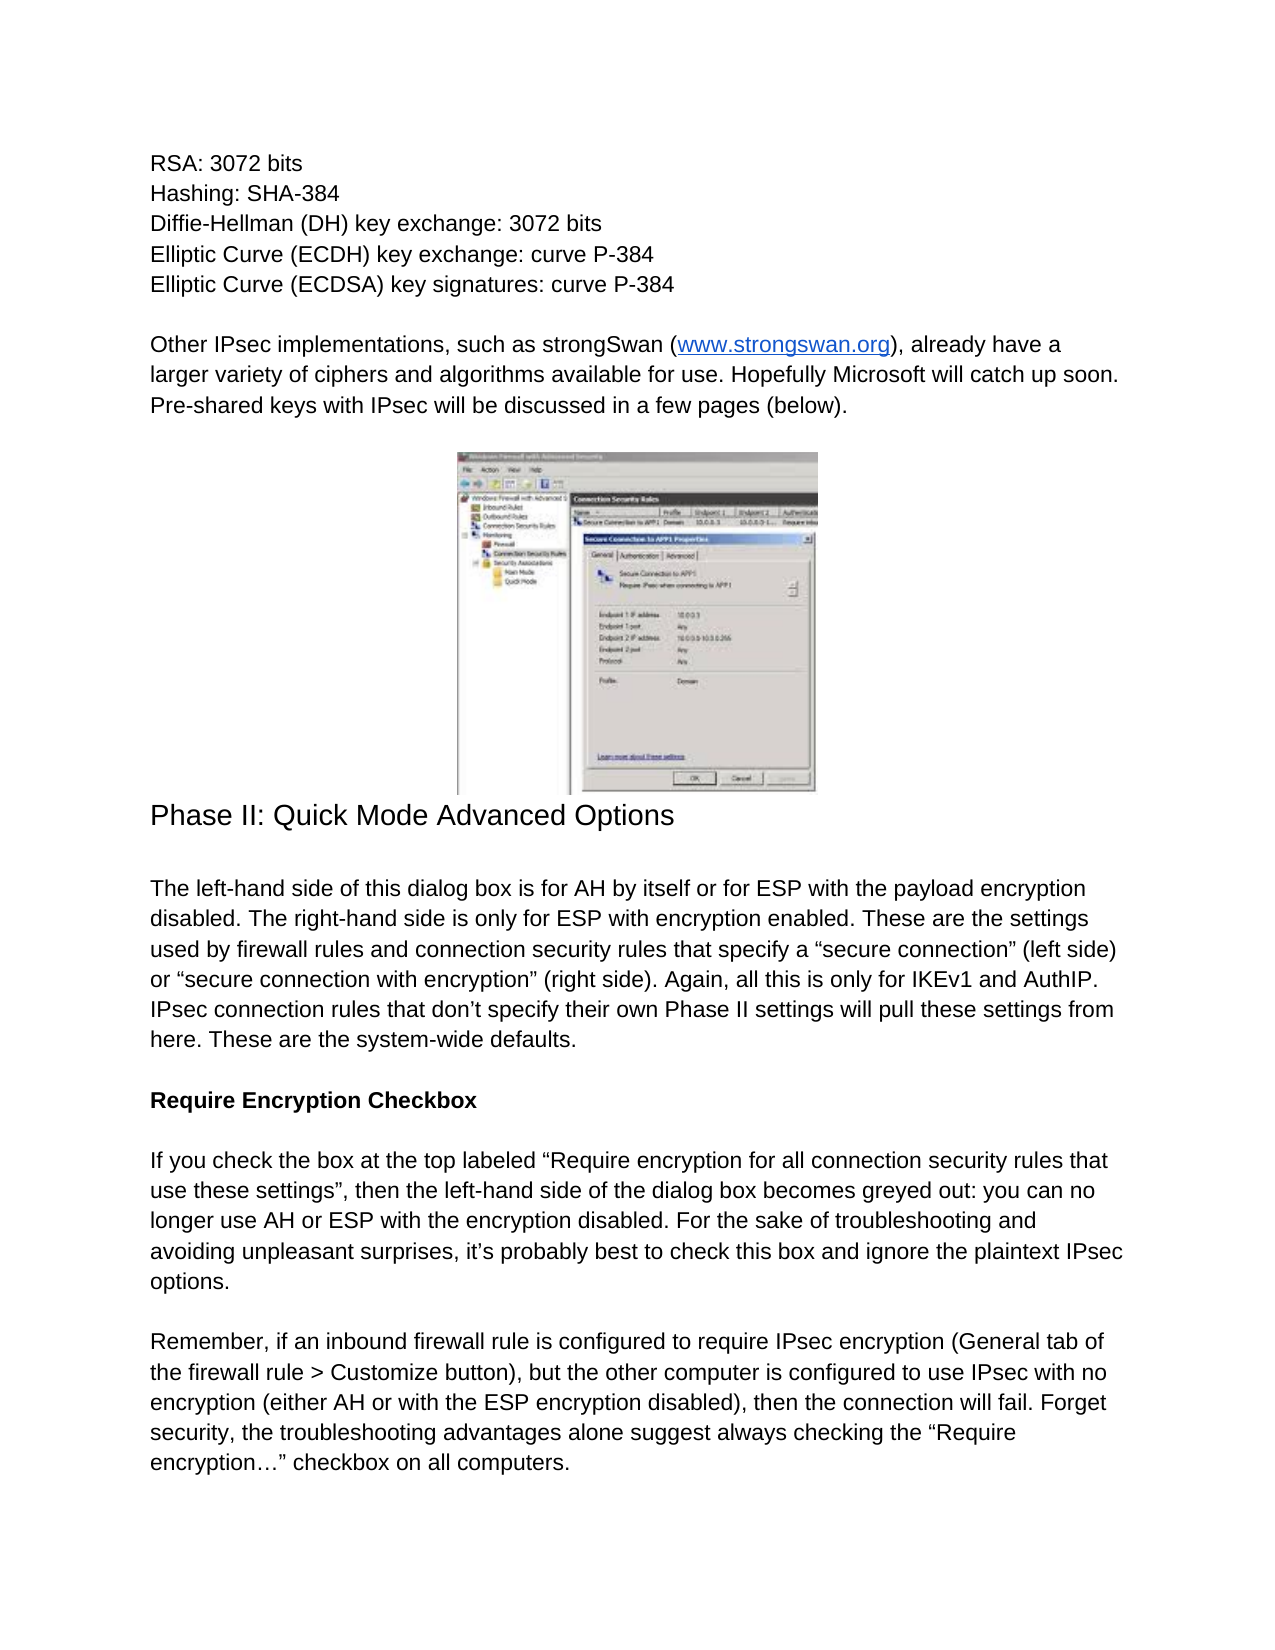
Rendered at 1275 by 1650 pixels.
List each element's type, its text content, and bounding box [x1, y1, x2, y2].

text The left-hand side of this dialog box is for AH by itself or for ESP with the payload encryption disabled. The right-hand side is only for ESP with encryption enabled. These are the settings used by firewall rules and connection security rules that specify a “secure connection” (left side) or “secure connection with encryption” (right side). Again, all this is only for IKEv1 and AuthIP. IPsec connection rules that don’t specify their own Phase II settings will pull these settings from here. These are the system-wide defaults. [150, 875, 1125, 1053]
text Elliptic Curve (ECDSA) key signatures: curve P-384 [150, 271, 1125, 297]
text If you check the box at the top labeled “Require encryption for all connection security rules that use these settings”, then the left-hand side of the dialog box becomes greyed out: you can no longer use AH or ESP with the encryption disabled. For the sake of troubleshooting and avoiding unpleasant surprises, it’s probably best to check this box and ignore the plaintext IPsec options. [150, 1147, 1125, 1294]
text Hashing: SHA-384 [150, 180, 1125, 207]
text Elliptic Curve (ECDH) key exchange: curve P-384 [150, 241, 1125, 267]
text RSA: 3072 bits [150, 150, 1125, 176]
text Phase II: Quick Mode Advanced Options [150, 798, 1125, 832]
text Require Encryption Checkbox [150, 1087, 1125, 1113]
text Other IPsec implementations, such as strongSwan (www.strongswan.org), already have a larger variety of ciphers and algorithms available for use. Hopefully Microsoft will catch up soon. Pre-shared keys with IPsec will be discussed in a few pages (below). [150, 331, 1125, 418]
text Remember, if an inbound firewall rule is configured to require IPsec encryption (General tab of the firewall rule > Customize button), but the other computer is configured to use IPsec with no encryption (either AH or with the ESP encryption disabled), then the connection will fail. Forget security, the troubleshooting advantages alone suggest always checking the “Require encryption…” checkbox on all computers. [150, 1328, 1125, 1476]
picture [457, 452, 818, 795]
text Diffie-Hellman (DH) key exchange: 3072 bits [150, 210, 1125, 237]
